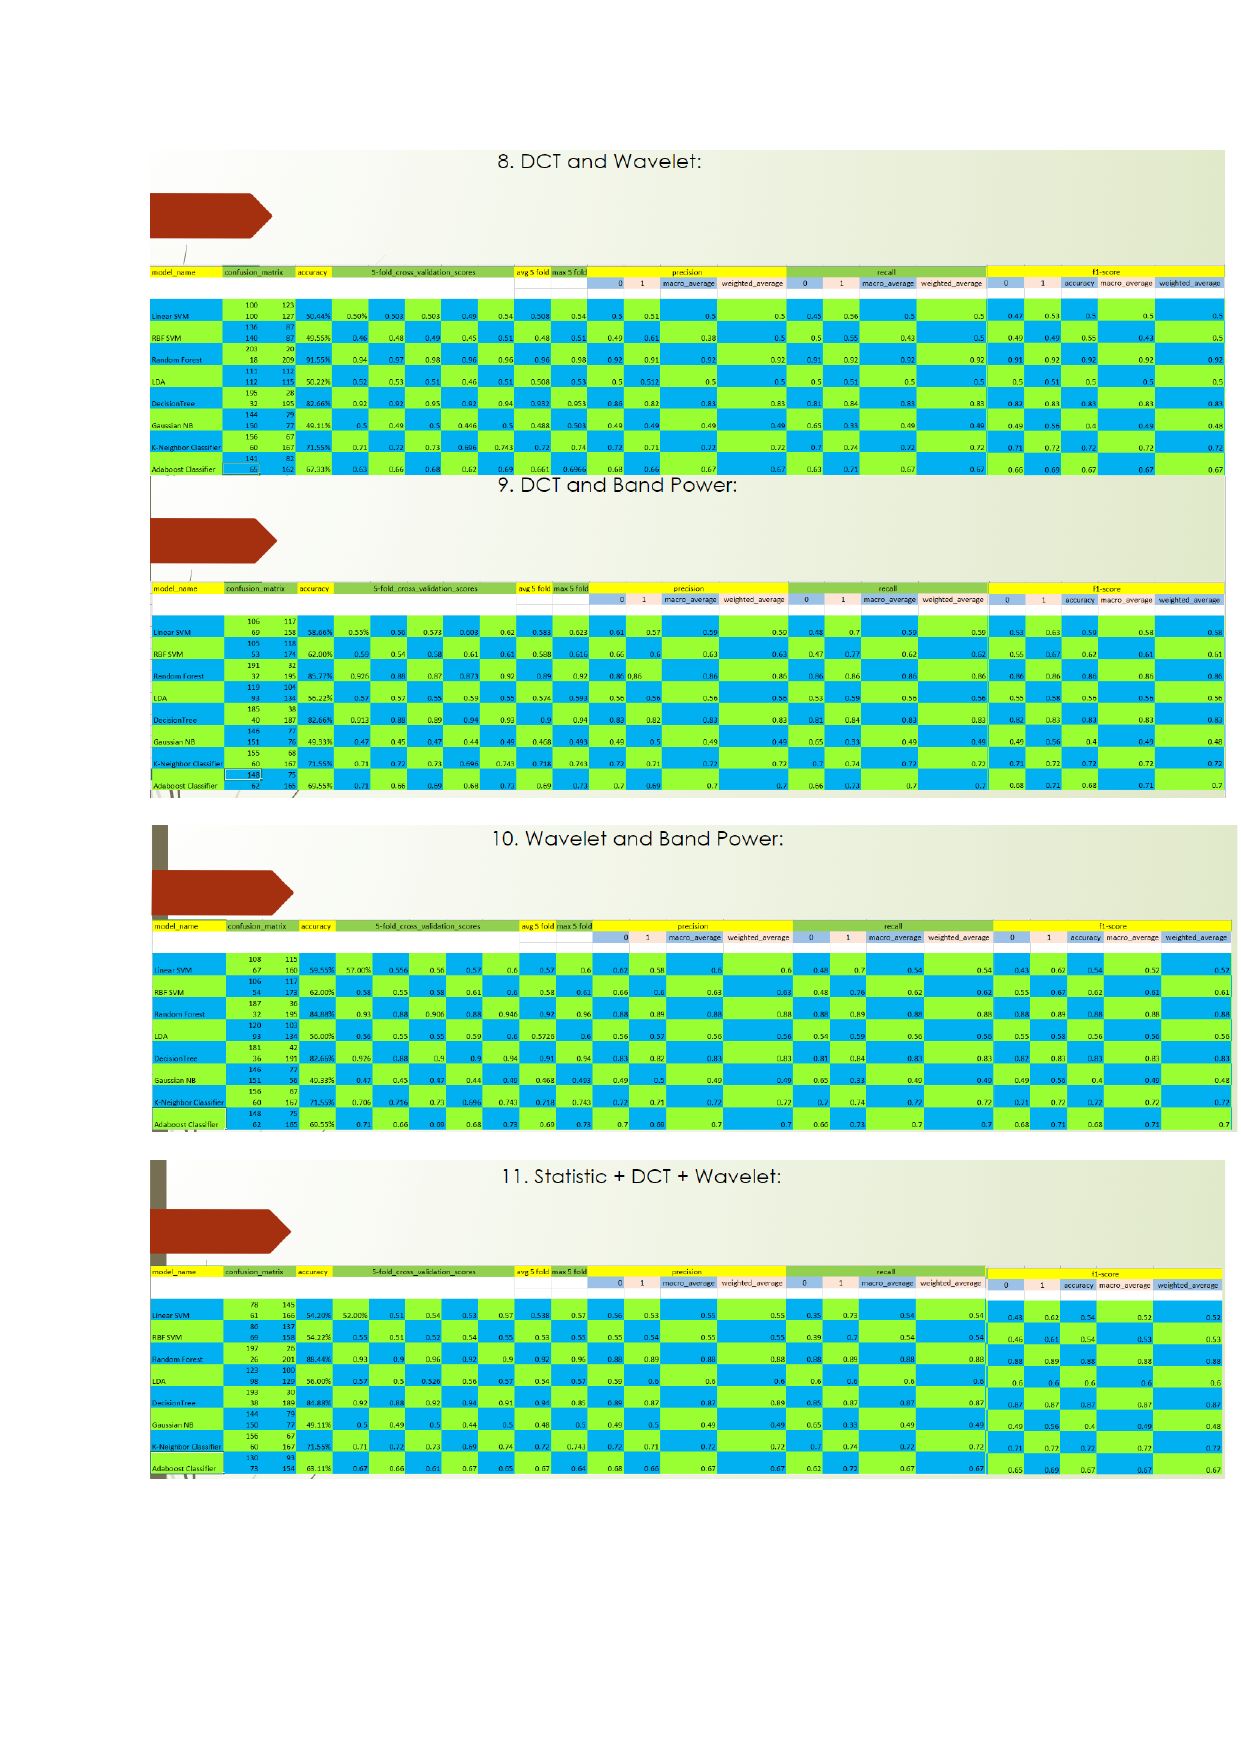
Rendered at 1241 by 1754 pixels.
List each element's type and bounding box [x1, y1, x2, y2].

picture [989, 1367, 1023, 1387]
picture [1062, 409, 1097, 430]
picture [150, 1321, 223, 1342]
picture [552, 1387, 587, 1407]
picture [332, 431, 368, 451]
picture [296, 322, 331, 342]
picture [823, 431, 859, 451]
picture [369, 409, 404, 430]
picture [787, 322, 822, 342]
picture [624, 344, 659, 364]
picture [718, 1431, 785, 1451]
picture [297, 1365, 332, 1385]
picture [588, 366, 623, 386]
picture [859, 1365, 915, 1385]
picture [479, 1387, 514, 1407]
picture [332, 344, 368, 364]
picture [552, 1431, 587, 1451]
picture [588, 322, 623, 342]
picture [917, 344, 985, 364]
picture [333, 1387, 368, 1407]
picture [442, 409, 477, 430]
picture [551, 388, 586, 408]
picture [987, 366, 1023, 386]
picture [1061, 1410, 1096, 1430]
picture [1156, 366, 1225, 386]
picture [1097, 1388, 1152, 1409]
picture [478, 388, 513, 408]
picture [588, 1365, 623, 1385]
picture [150, 453, 1227, 798]
picture [1061, 1323, 1096, 1344]
picture [296, 366, 331, 386]
picture [823, 1343, 858, 1364]
picture [1156, 321, 1225, 342]
picture [406, 1343, 441, 1364]
picture [624, 431, 659, 451]
picture [551, 431, 586, 451]
picture [515, 322, 550, 342]
picture [150, 409, 222, 430]
picture [150, 825, 1238, 1132]
picture [661, 366, 716, 386]
picture [224, 1343, 295, 1364]
picture [987, 321, 1023, 342]
picture [442, 366, 477, 386]
picture [588, 1408, 623, 1429]
picture [859, 1408, 915, 1429]
picture [1025, 388, 1060, 408]
picture [916, 1387, 984, 1407]
picture [406, 1387, 441, 1407]
picture [1156, 409, 1225, 430]
picture [150, 1365, 223, 1385]
picture [989, 1323, 1023, 1344]
picture [1098, 388, 1154, 408]
picture [718, 431, 786, 451]
picture [150, 1408, 223, 1429]
picture [1098, 343, 1154, 364]
picture [333, 1343, 368, 1364]
picture [661, 322, 716, 342]
picture [224, 1387, 295, 1407]
picture [223, 388, 295, 408]
picture [442, 322, 477, 342]
picture [787, 1365, 822, 1385]
picture [150, 366, 222, 386]
picture [860, 322, 916, 342]
picture [1025, 1388, 1059, 1409]
picture [1097, 1345, 1152, 1365]
picture [1025, 1345, 1059, 1365]
picture [823, 388, 859, 408]
picture [917, 388, 985, 408]
picture [405, 344, 440, 364]
picture [406, 1431, 441, 1451]
picture [661, 1408, 716, 1429]
picture [625, 1431, 660, 1451]
picture [224, 1431, 295, 1451]
picture [369, 366, 404, 386]
picture [823, 1387, 858, 1407]
picture [150, 1160, 1226, 1479]
picture [297, 1321, 332, 1342]
picture [823, 344, 859, 364]
picture [1062, 366, 1097, 386]
picture [223, 431, 295, 451]
picture [370, 1408, 404, 1429]
picture [718, 388, 786, 408]
picture [860, 366, 916, 386]
picture [916, 1343, 984, 1364]
picture [1062, 321, 1097, 342]
picture [515, 409, 550, 430]
picture [370, 1321, 404, 1342]
picture [987, 409, 1023, 430]
picture [661, 409, 716, 430]
picture [297, 1408, 332, 1429]
picture [916, 1431, 984, 1451]
picture [296, 409, 331, 430]
picture [860, 409, 916, 430]
picture [718, 1343, 785, 1364]
picture [989, 1410, 1023, 1430]
picture [624, 388, 659, 408]
picture [442, 1321, 477, 1342]
picture [515, 1365, 551, 1385]
picture [859, 1321, 915, 1342]
picture [917, 431, 985, 451]
picture [332, 388, 368, 408]
picture [405, 388, 440, 408]
picture [405, 431, 440, 451]
picture [588, 1321, 623, 1342]
picture [1025, 343, 1060, 364]
picture [1025, 431, 1060, 452]
picture [551, 344, 586, 364]
picture [442, 1408, 477, 1429]
picture [787, 409, 822, 430]
picture [787, 1408, 822, 1429]
picture [369, 322, 404, 342]
picture [478, 431, 513, 451]
picture [479, 1431, 514, 1451]
picture [661, 1321, 716, 1342]
picture [515, 1408, 551, 1429]
picture [479, 1343, 514, 1364]
picture [333, 1431, 368, 1451]
picture [1097, 1432, 1152, 1453]
picture [718, 344, 786, 364]
picture [661, 1365, 716, 1385]
picture [1098, 431, 1154, 452]
picture [150, 150, 1225, 320]
picture [823, 1431, 858, 1451]
picture [515, 1321, 551, 1342]
picture [478, 344, 513, 364]
picture [588, 409, 623, 430]
picture [442, 1365, 477, 1385]
picture [625, 1343, 660, 1364]
picture [223, 344, 295, 364]
picture [787, 366, 822, 386]
picture [370, 1365, 404, 1385]
picture [552, 1343, 587, 1364]
picture [787, 1321, 822, 1342]
picture [1061, 1367, 1096, 1387]
picture [718, 1387, 785, 1407]
picture [515, 366, 550, 386]
picture [625, 1387, 660, 1407]
picture [1025, 1432, 1059, 1453]
picture [150, 322, 222, 342]
